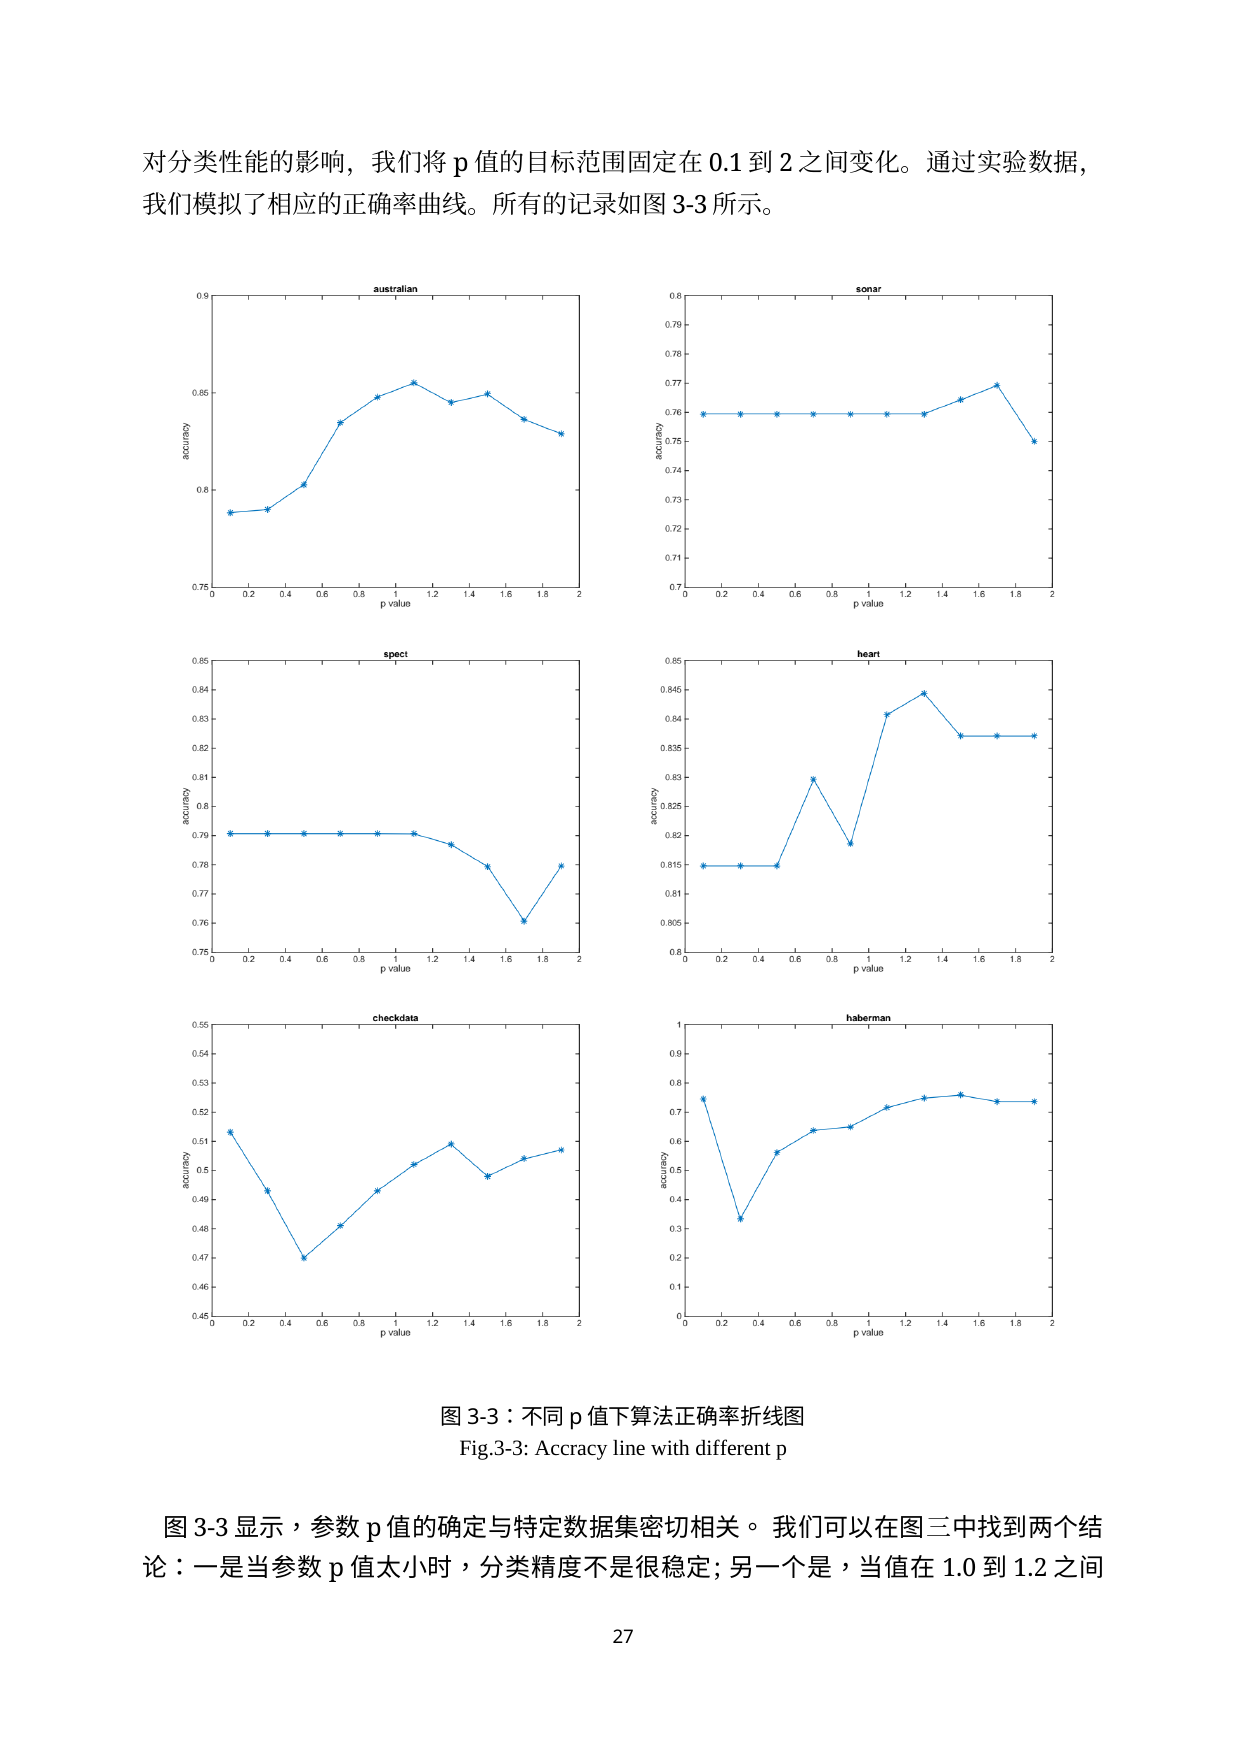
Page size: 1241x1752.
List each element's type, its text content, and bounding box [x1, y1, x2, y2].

text Fig.3-3: Accracy line with different p [142, 1431, 1104, 1463]
text 图3-3：不同p值下算法正确率折线图 [142, 1400, 1104, 1431]
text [142, 140, 1104, 223]
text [142, 1504, 1104, 1588]
